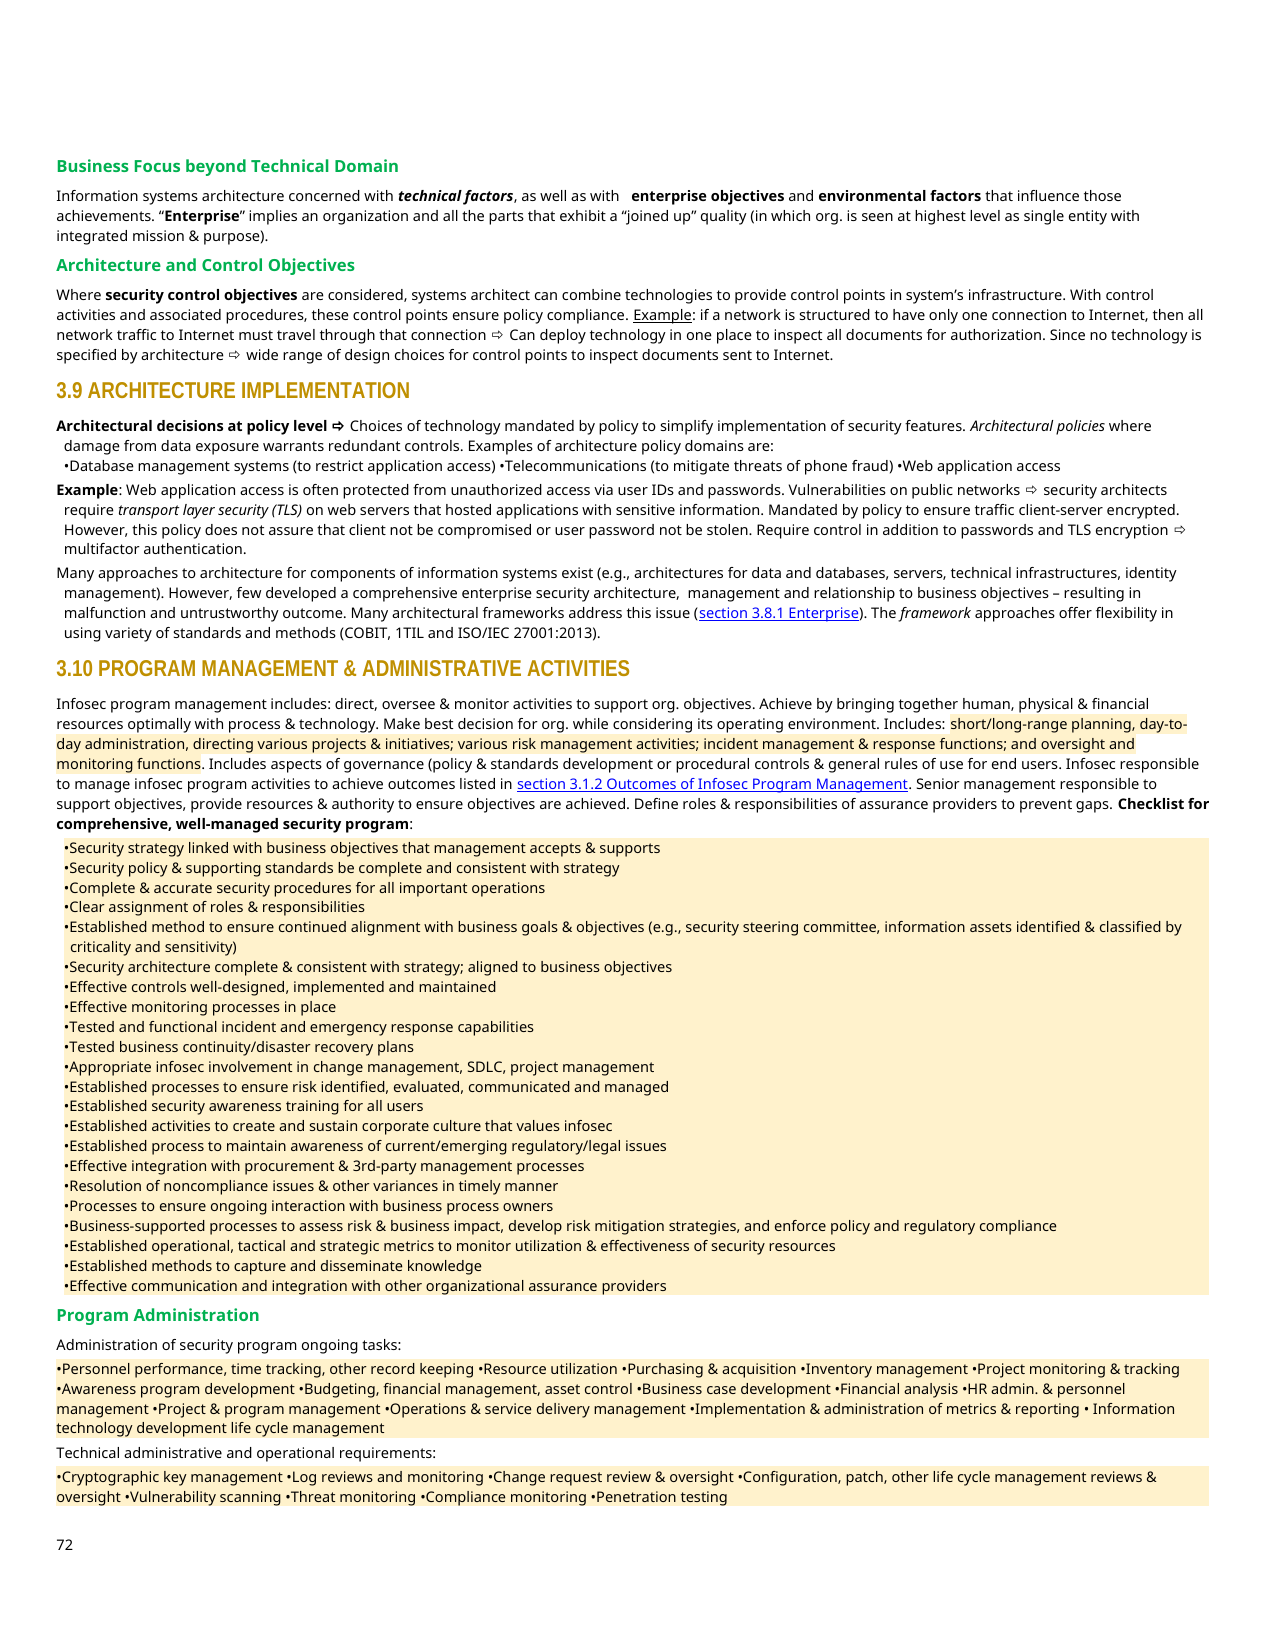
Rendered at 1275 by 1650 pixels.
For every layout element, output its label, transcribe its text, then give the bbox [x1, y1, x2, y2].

text •Established method to ensure continued alignment with business goals & objectives (e.g., security steering committee, information assets identified & classified by criticality and sensitivity) [64, 917, 1209, 957]
text •Resolution of noncompliance issues & other variances in timely manner [64, 1176, 1209, 1196]
text •Appropriate infosec involvement in change management, SDLC, project management [64, 1056, 1209, 1076]
text •Established security awareness training for all users [64, 1096, 1209, 1116]
text Technical administrative and operational requirements: [56, 1442, 1209, 1462]
text •Clear assignment of roles & responsibilities [64, 897, 1209, 917]
text Example: Web application access is often protected from unauthorized access via user IDs and passwords. Vulnerabilities on public networks security architects require transport layer security (TLS) on web servers that hosted applications with sensitive information. Mandated by policy to ensure traffic client-server encrypted. However, this policy does not assure that client not be compromised or user password not be stolen. Require control in addition to passwords and TLS encryption multifactor authentication. [56, 479, 1209, 559]
text •Security architecture complete & consistent with strategy; aligned to business objectives [64, 957, 1209, 977]
subtitle Business Focus beyond Technical Domain [56, 154, 1209, 177]
text •Established methods to capture and disseminate knowledge [64, 1255, 1209, 1275]
text Infosec program management includes: direct, oversee & monitor activities to support org. objectives. Achieve by bringing together human, physical & financial resources optimally with process & technology. Make best decision for org. while considering its operating environment. Includes: short/long-range planning, day-to-day administration, directing various projects & initiatives; various risk management activities; incident management & response functions; and oversight and monitoring functions. Includes aspects of governance (policy & standards development or procedural controls & general rules of use for end users. Infosec responsible to manage infosec program activities to achieve outcomes listed in section 3.1.2 Outcomes of Infosec Program Management. Senior management responsible to support objectives, provide resources & authority to ensure objectives are achieved. Define roles & responsibilities of assurance providers to prevent gaps. Checklist for comprehensive, well-managed security program: [56, 694, 1209, 833]
subtitle 3.10 PROGRAM MANAGEMENT & ADMINISTRATIVE ACTIVITIES [56, 655, 1209, 682]
text •Established processes to ensure risk identified, evaluated, communicated and managed [64, 1076, 1209, 1096]
text •Business-supported processes to assess risk & business impact, develop risk mitigation strategies, and enforce policy and regulatory compliance [64, 1216, 1209, 1236]
text •Complete & accurate security procedures for all important operations [64, 877, 1209, 897]
text •Cryptographic key management •Log reviews and monitoring •Change request review & oversight •Configuration, patch, other life cycle management reviews & oversight •Vulnerability scanning •Threat monitoring •Compliance monitoring •Penetration testing [56, 1466, 1209, 1506]
text Many approaches to architecture for components of information systems exist (e.g., architectures for data and databases, servers, technical infrastructures, identity management). However, few developed a comprehensive enterprise security architecture, management and relationship to business objectives – resulting in malfunction and untrustworthy outcome. Many architectural frameworks address this issue (section 3.8.1 Enterprise). The framework approaches offer flexibility in using variety of standards and methods (COBIT, 1TIL and ISO/IEC 27001:2013). [56, 563, 1209, 643]
text •Processes to ensure ongoing interaction with business process owners [64, 1196, 1209, 1216]
text •Database management systems (to restrict application access) •Telecommunications (to mitigate threats of phone fraud) •Web application access [64, 455, 1209, 475]
text •Tested and functional incident and emergency response capabilities [64, 1017, 1209, 1037]
text •Established activities to create and sustain corporate culture that values infosec [64, 1116, 1209, 1136]
text •Personnel performance, time tracking, other record keeping •Resource utilization •Purchasing & acquisition •Inventory management •Project monitoring & tracking •Awareness program development •Budgeting, financial management, asset control •Business case development •Financial analysis •HR admin. & personnel management •Project & program management •Operations & service delivery management •Implementation & administration of metrics & reporting • Information technology development life cycle management [56, 1359, 1209, 1438]
text •Security policy & supporting standards be complete and consistent with strategy [64, 857, 1209, 877]
text •Established operational, tactical and strategic metrics to monitor utilization & effectiveness of security resources [64, 1236, 1209, 1255]
text •Established process to maintain awareness of current/emerging regulatory/legal issues [64, 1136, 1209, 1156]
text •Effective integration with procurement & 3rd-party management processes [64, 1156, 1209, 1176]
text •Effective monitoring processes in place [64, 997, 1209, 1017]
text •Security strategy linked with business objectives that management accepts & supports [64, 838, 1209, 857]
text Where security control objectives are considered, systems architect can combine technologies to provide control points in system’s infrastructure. With control activities and associated procedures, these control points ensure policy compliance. Example: if a network is structured to have only one connection to Internet, then all network traffic to Internet must travel through that connection Can deploy technology in one place to inspect all documents for authorization. Since no technology is specified by architecture wide range of design choices for control points to inspect documents sent to Internet. [56, 285, 1209, 364]
text Architectural decisions at policy level Choices of technology mandated by policy to simplify implementation of security features. Architectural policies where damage from data exposure warrants redundant controls. Examples of architecture policy domains are: [56, 416, 1209, 455]
subtitle 3.9 ARCHITECTURE IMPLEMENTATION [56, 377, 1209, 403]
subtitle Architecture and Control Objectives [56, 254, 1209, 276]
text •Tested business continuity/disaster recovery plans [64, 1037, 1209, 1056]
text Information systems architecture concerned with technical factors, as well as with enterprise objectives and environmental factors that influence those achievements. “Enterprise” implies an organization and all the parts that exhibit a “joined up” quality (in which org. is seen at highest level as single entity with integrated mission & purpose). [56, 186, 1209, 245]
text •Effective controls well-designed, implemented and maintained [64, 977, 1209, 997]
text •Effective communication and integration with other organizational assurance providers [64, 1275, 1209, 1295]
subtitle Program Administration [56, 1303, 1209, 1326]
text Administration of security program ongoing tasks: [56, 1334, 1209, 1354]
